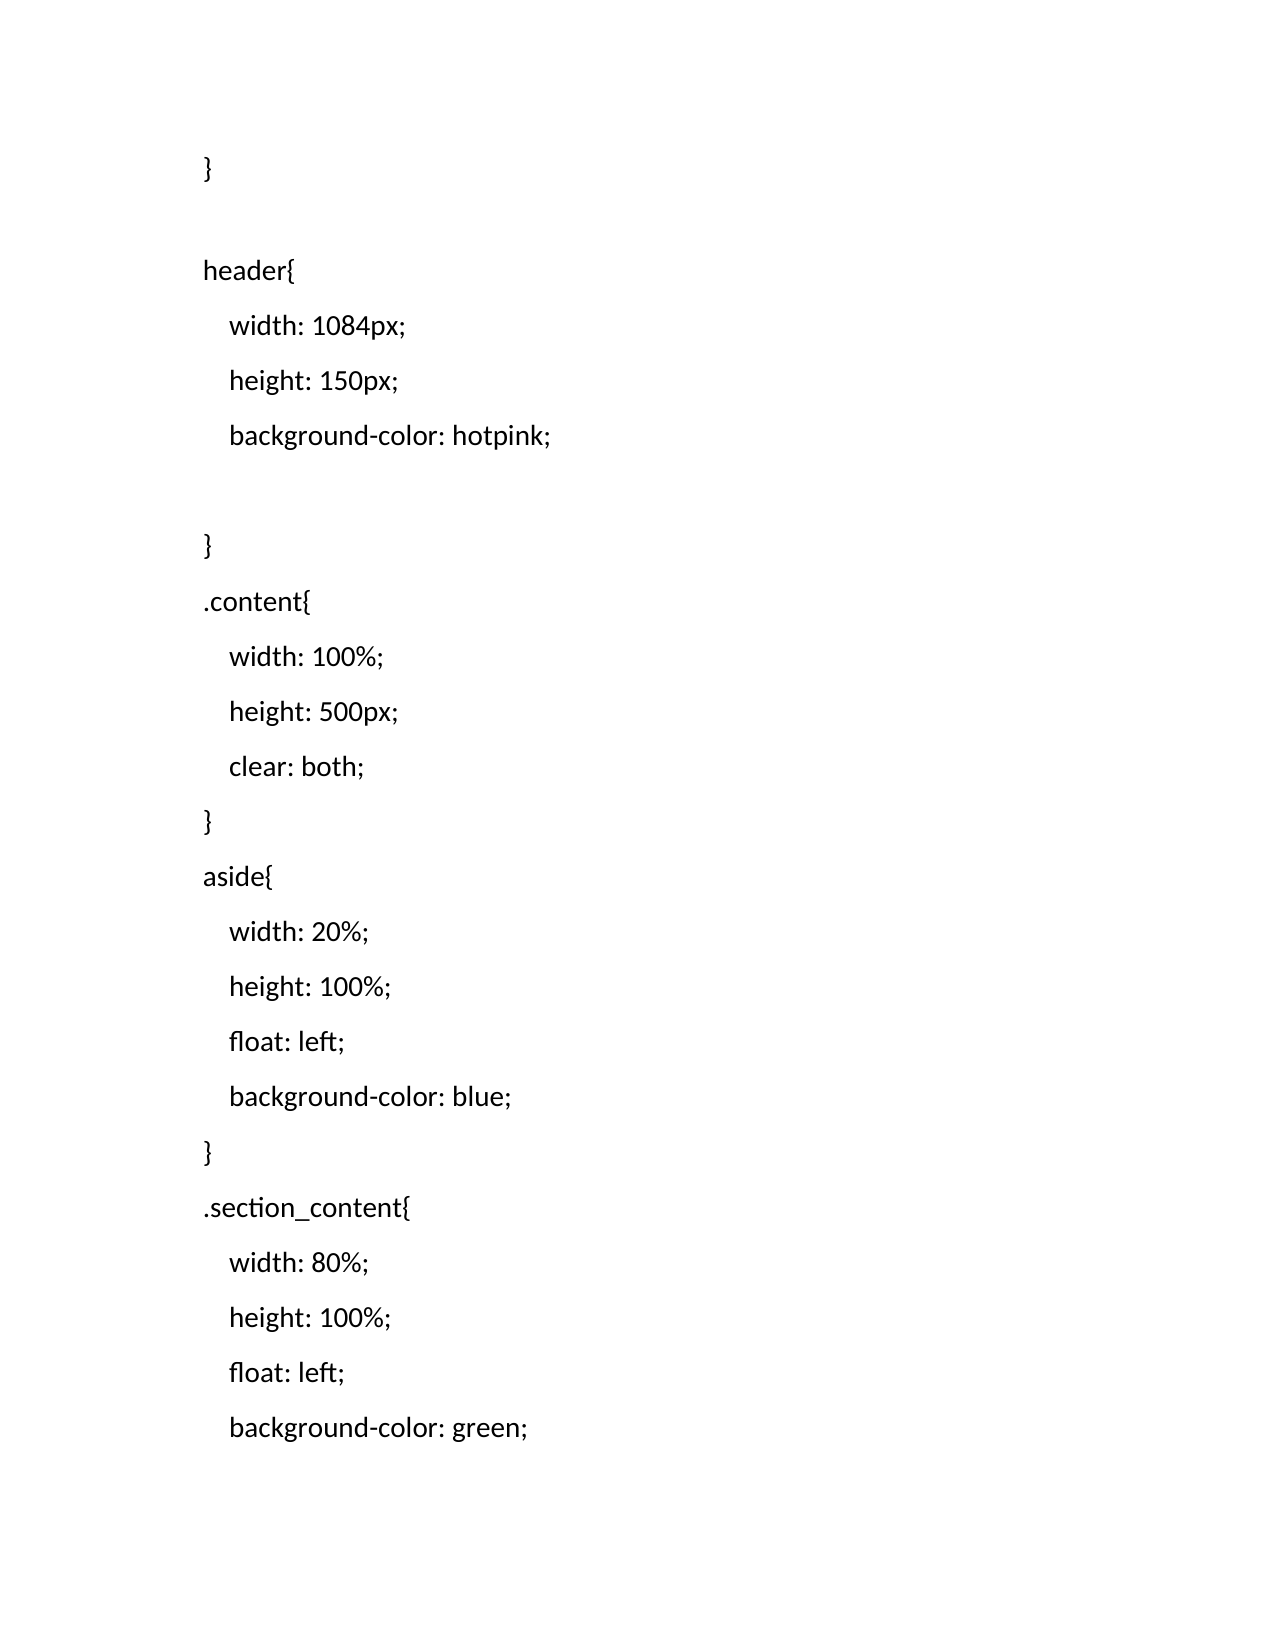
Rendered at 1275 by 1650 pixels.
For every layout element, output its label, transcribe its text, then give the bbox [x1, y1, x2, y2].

text height: 150px; [150, 362, 1125, 398]
text background-color: green; [150, 1409, 1125, 1445]
text width: 1084px; [150, 307, 1125, 343]
text width: 20%; [150, 913, 1125, 949]
text height: 100%; [150, 968, 1125, 1004]
text background-color: hotpink; [150, 417, 1125, 453]
text } [150, 527, 1125, 563]
text background-color: blue; [150, 1078, 1125, 1114]
text height: 100%; [150, 1299, 1125, 1334]
text aside{ [150, 858, 1125, 894]
text clear: both; [150, 748, 1125, 783]
text } [150, 803, 1125, 839]
text width: 80%; [150, 1244, 1125, 1279]
text height: 500px; [150, 693, 1125, 728]
text .section_content{ [150, 1189, 1125, 1224]
text } [150, 1134, 1125, 1169]
text width: 100%; [150, 638, 1125, 673]
text float: left; [150, 1023, 1125, 1059]
text .content{ [150, 583, 1125, 618]
text } [150, 150, 1125, 186]
text header{ [150, 252, 1125, 288]
text float: left; [150, 1354, 1125, 1390]
